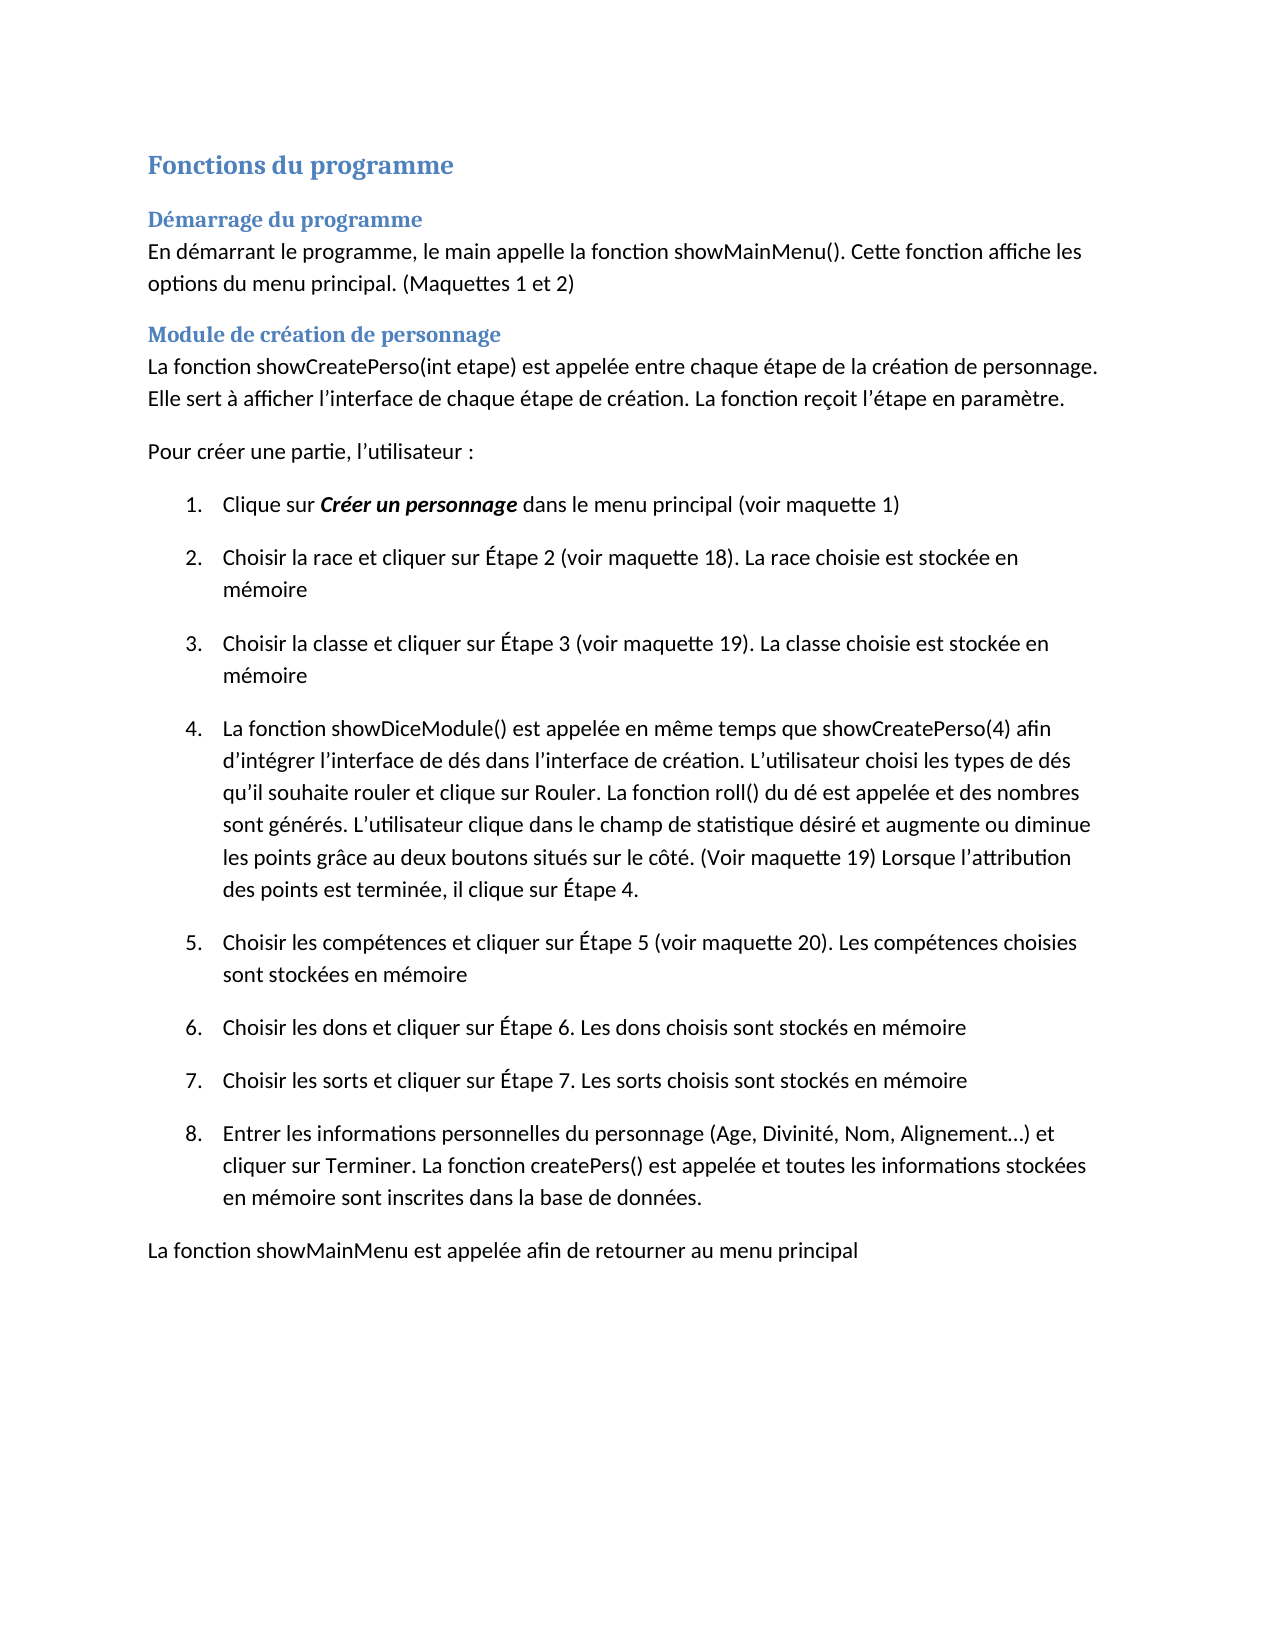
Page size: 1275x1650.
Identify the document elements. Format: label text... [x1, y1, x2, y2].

subtitle Démarrage du programme [148, 207, 1107, 233]
list La fonction showDiceModule() est appelée en même temps que showCreatePerso(4) afin d’intégrer l’interface de dés dans l’interface de création. L’utilisateur choisi les types de dés qu’il souhaite rouler et clique sur Rouler. La fonction roll() du dé est appelée et des nombres sont générés. L’utilisateur clique dans le champ de statistique désiré et augmente ou diminue les points grâce au deux boutons situés sur le côté. (Voir maquette 19) Lorsque l’attribution des points est terminée, il clique sur Étape 4. [185, 714, 1107, 903]
text La fonction showMainMenu est appelée afin de retourner au menu principal [148, 1236, 1107, 1264]
text La fonction showCreatePerso(int etape) est appelée entre chaque étape de la création de personnage. Elle sert à afficher l’interface de chaque étape de création. La fonction reçoit l’étape en paramètre. [148, 352, 1107, 412]
text En démarrant le programme, le main appelle la fonction showMainMenu(). Cette fonction affiche les options du menu principal. (Maquettes 1 et 2) [148, 237, 1107, 297]
list Entrer les informations personnelles du personnage (Age, Divinité, Nom, Alignement…) et cliquer sur Terminer. La fonction createPers() est appelée et toutes les informations stockées en mémoire sont inscrites dans la base de données. [185, 1119, 1107, 1211]
list Choisir la classe et cliquer sur Étape 3 (voir maquette 19). La classe choisie est stockée en mémoire [185, 629, 1107, 689]
list Clique sur Créer un personnage dans le menu principal (voir maquette 1) [185, 490, 1107, 518]
list Choisir les dons et cliquer sur Étape 6. Les dons choisis sont stockés en mémoire [185, 1013, 1107, 1041]
list Choisir les sorts et cliquer sur Étape 7. Les sorts choisis sont stockés en mémoire [185, 1066, 1107, 1094]
subtitle Fonctions du programme [148, 150, 1107, 181]
subtitle Module de création de personnage [148, 322, 1107, 348]
list Choisir la race et cliquer sur Étape 2 (voir maquette 18). La race choisie est stockée en mémoire [185, 543, 1107, 604]
text Pour créer une partie, l’utilisateur : [148, 437, 1107, 465]
list Choisir les compétences et cliquer sur Étape 5 (voir maquette 20). Les compétences choisies sont stockées en mémoire [185, 928, 1107, 988]
